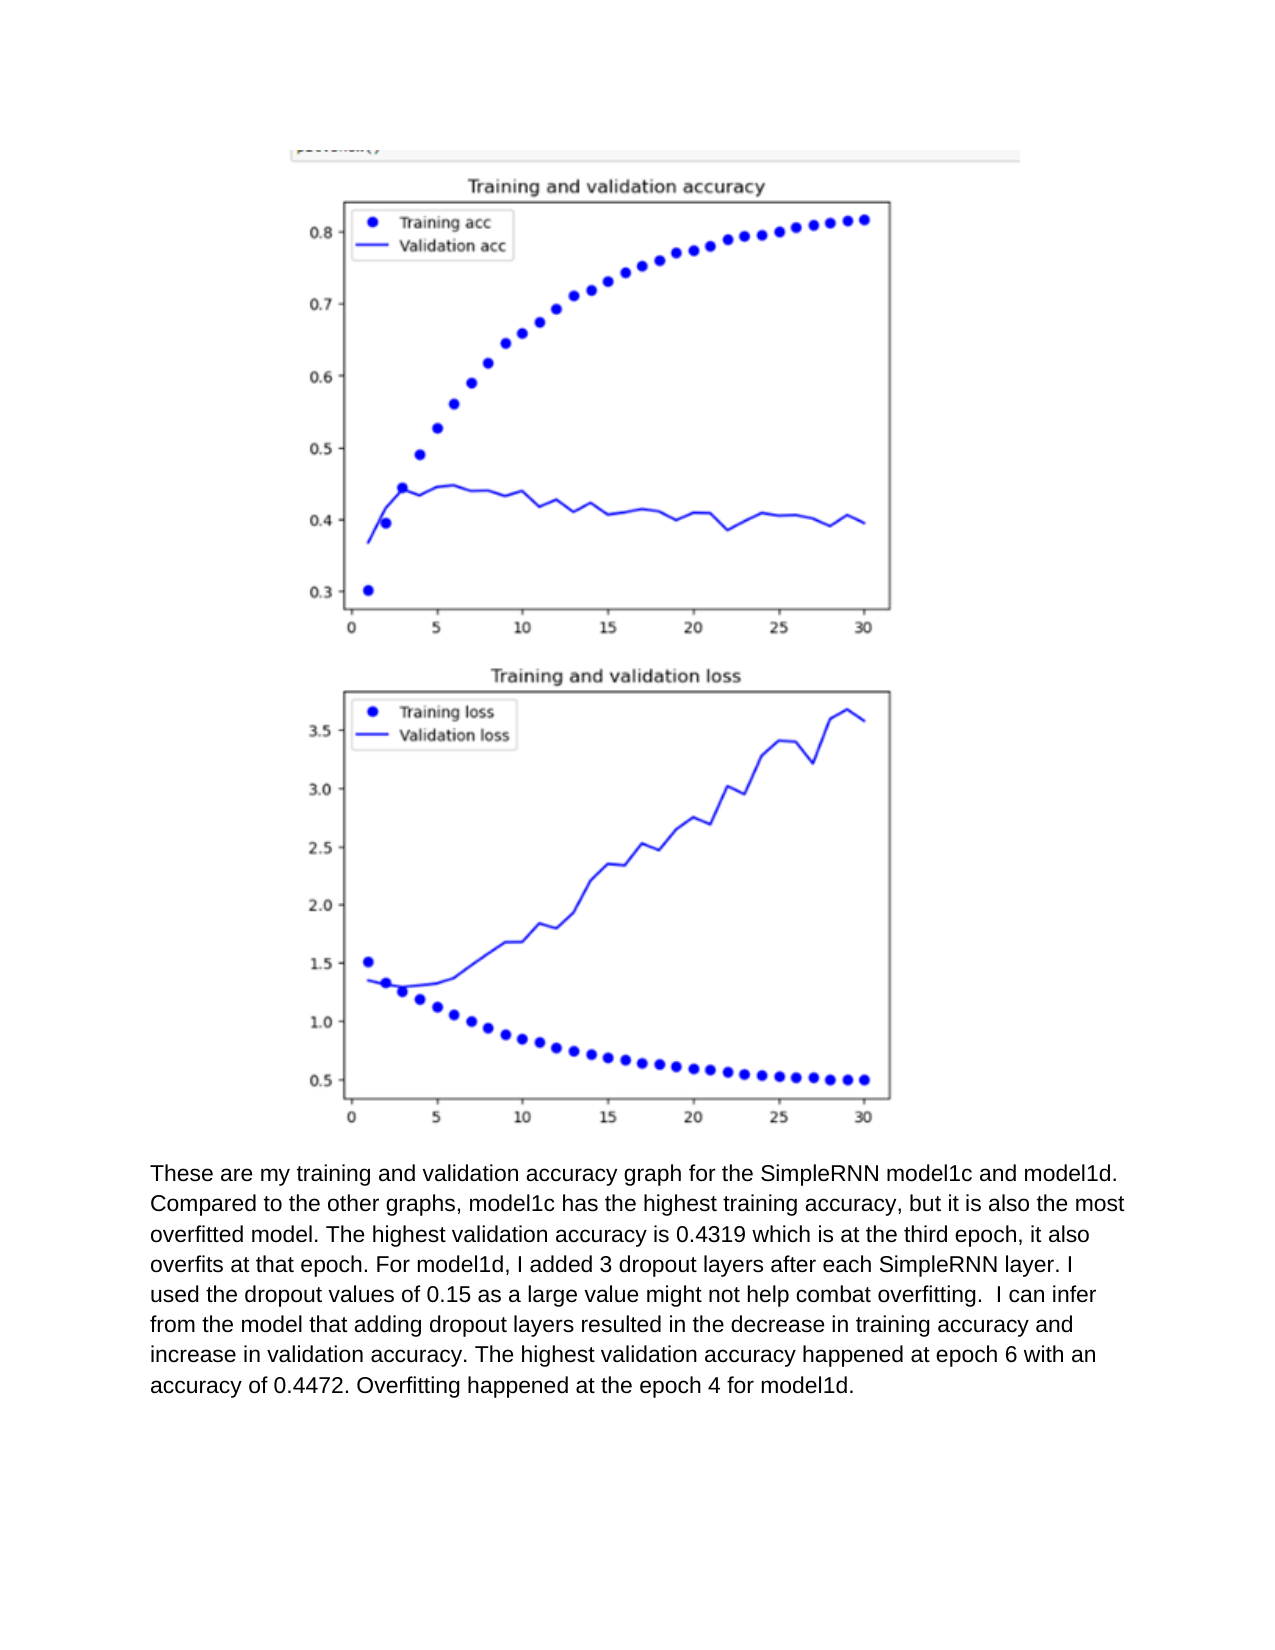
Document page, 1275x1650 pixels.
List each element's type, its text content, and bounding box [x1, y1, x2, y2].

text These are my training and validation accuracy graph for the SimpleRNN model1c and model1d. Compared to the other graphs, model1c has the highest training accuracy, but it is also the most overfitted model. The highest validation accuracy is 0.4319 which is at the third epoch, it also overfits at that epoch. For model1d, I added 3 dropout layers after each SimpleRNN layer. I used the dropout values of 0.15 as a large value might not help combat overfitting. I can infer from the model that adding dropout layers resulted in the decrease in training accuracy and increase in validation accuracy. The highest validation accuracy happened at epoch 6 with an accuracy of 0.4472. Overfitting happened at the epoch 4 for model1d. [150, 1160, 1125, 1398]
picture [254, 150, 1021, 1132]
